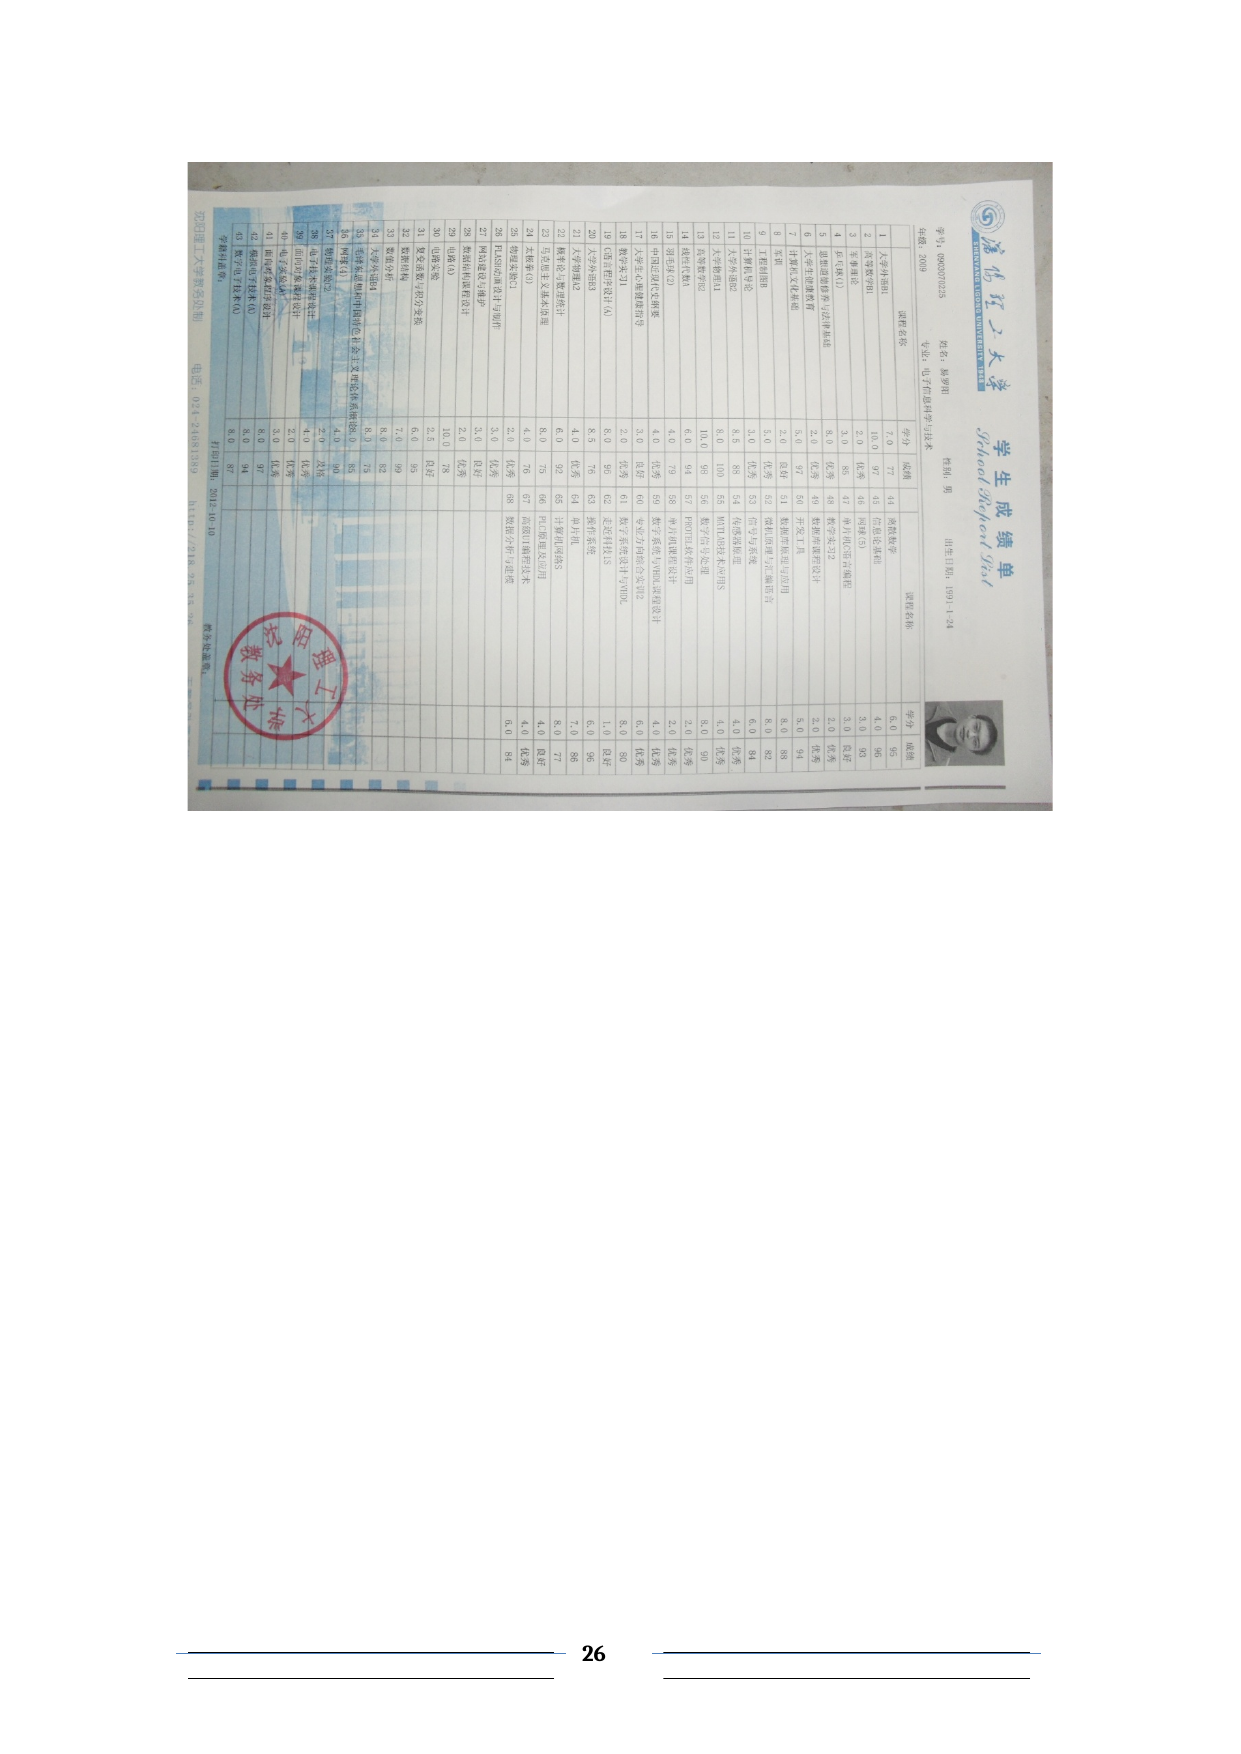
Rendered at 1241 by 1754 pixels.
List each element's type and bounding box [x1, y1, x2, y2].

picture [187, 162, 1053, 811]
